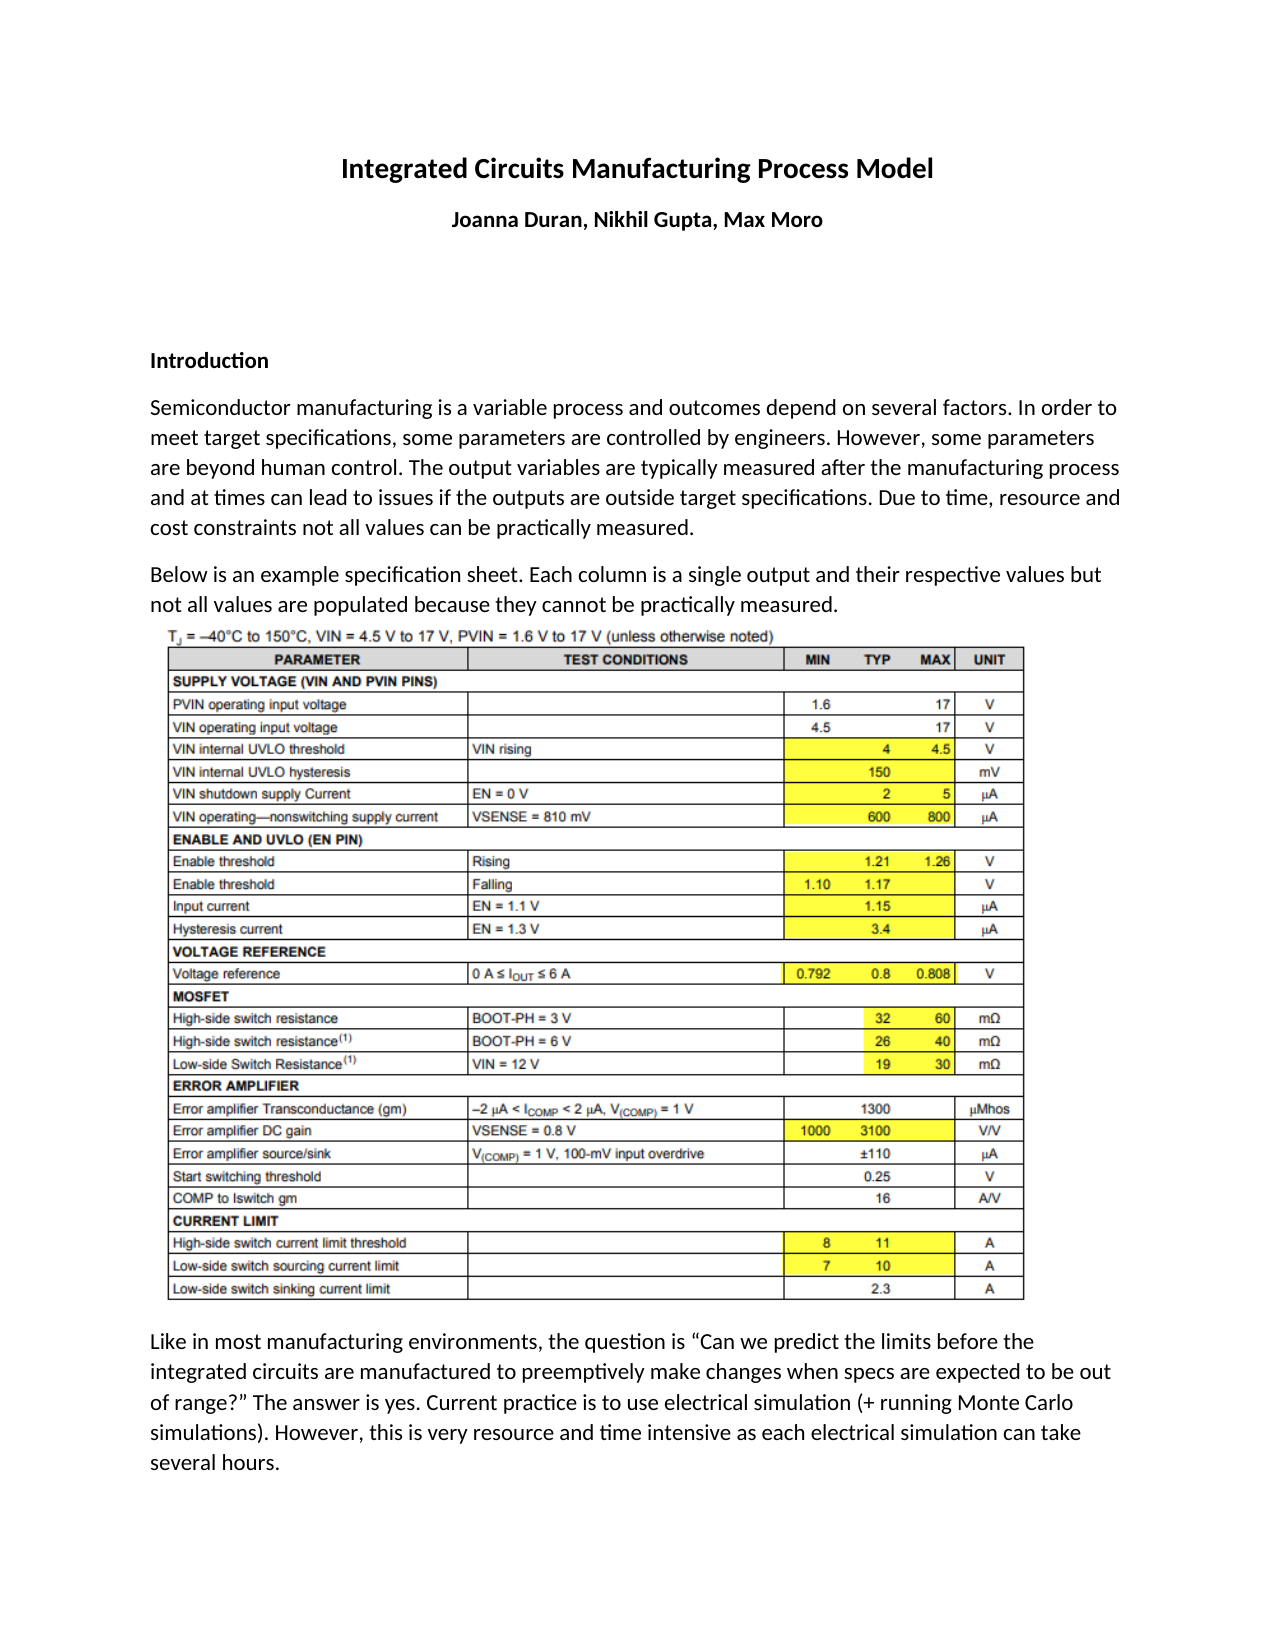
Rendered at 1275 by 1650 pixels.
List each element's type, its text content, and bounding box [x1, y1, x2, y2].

text Semiconductor manufacturing is a variable process and outcomes depend on several factors. In order to meet target specifications, some parameters are controlled by engineers. However, some parameters are beyond human control. The output variables are typically measured after the manufacturing process and at times can lead to issues if the outputs are outside target specifications. Due to time, resource and cost constraints not all values can be practically measured. [150, 393, 1125, 541]
text Introduction [150, 346, 1125, 374]
text Like in most manufacturing environments, the question is “Can we predict the limits before the integrated circuits are manufactured to preemptively make changes when specs are expected to be out of range?” The answer is yes. Current practice is to use electrical simulation (+ running Monte Carlo simulations). However, this is very resource and time intensive as each electrical simulation can take several hours. [150, 1327, 1125, 1476]
text Joanna Duran, Nikhil Gupta, Max Moro [150, 205, 1125, 233]
picture [150, 620, 1041, 1309]
text Integrated Circuits Manufacturing Process Model [150, 150, 1125, 186]
